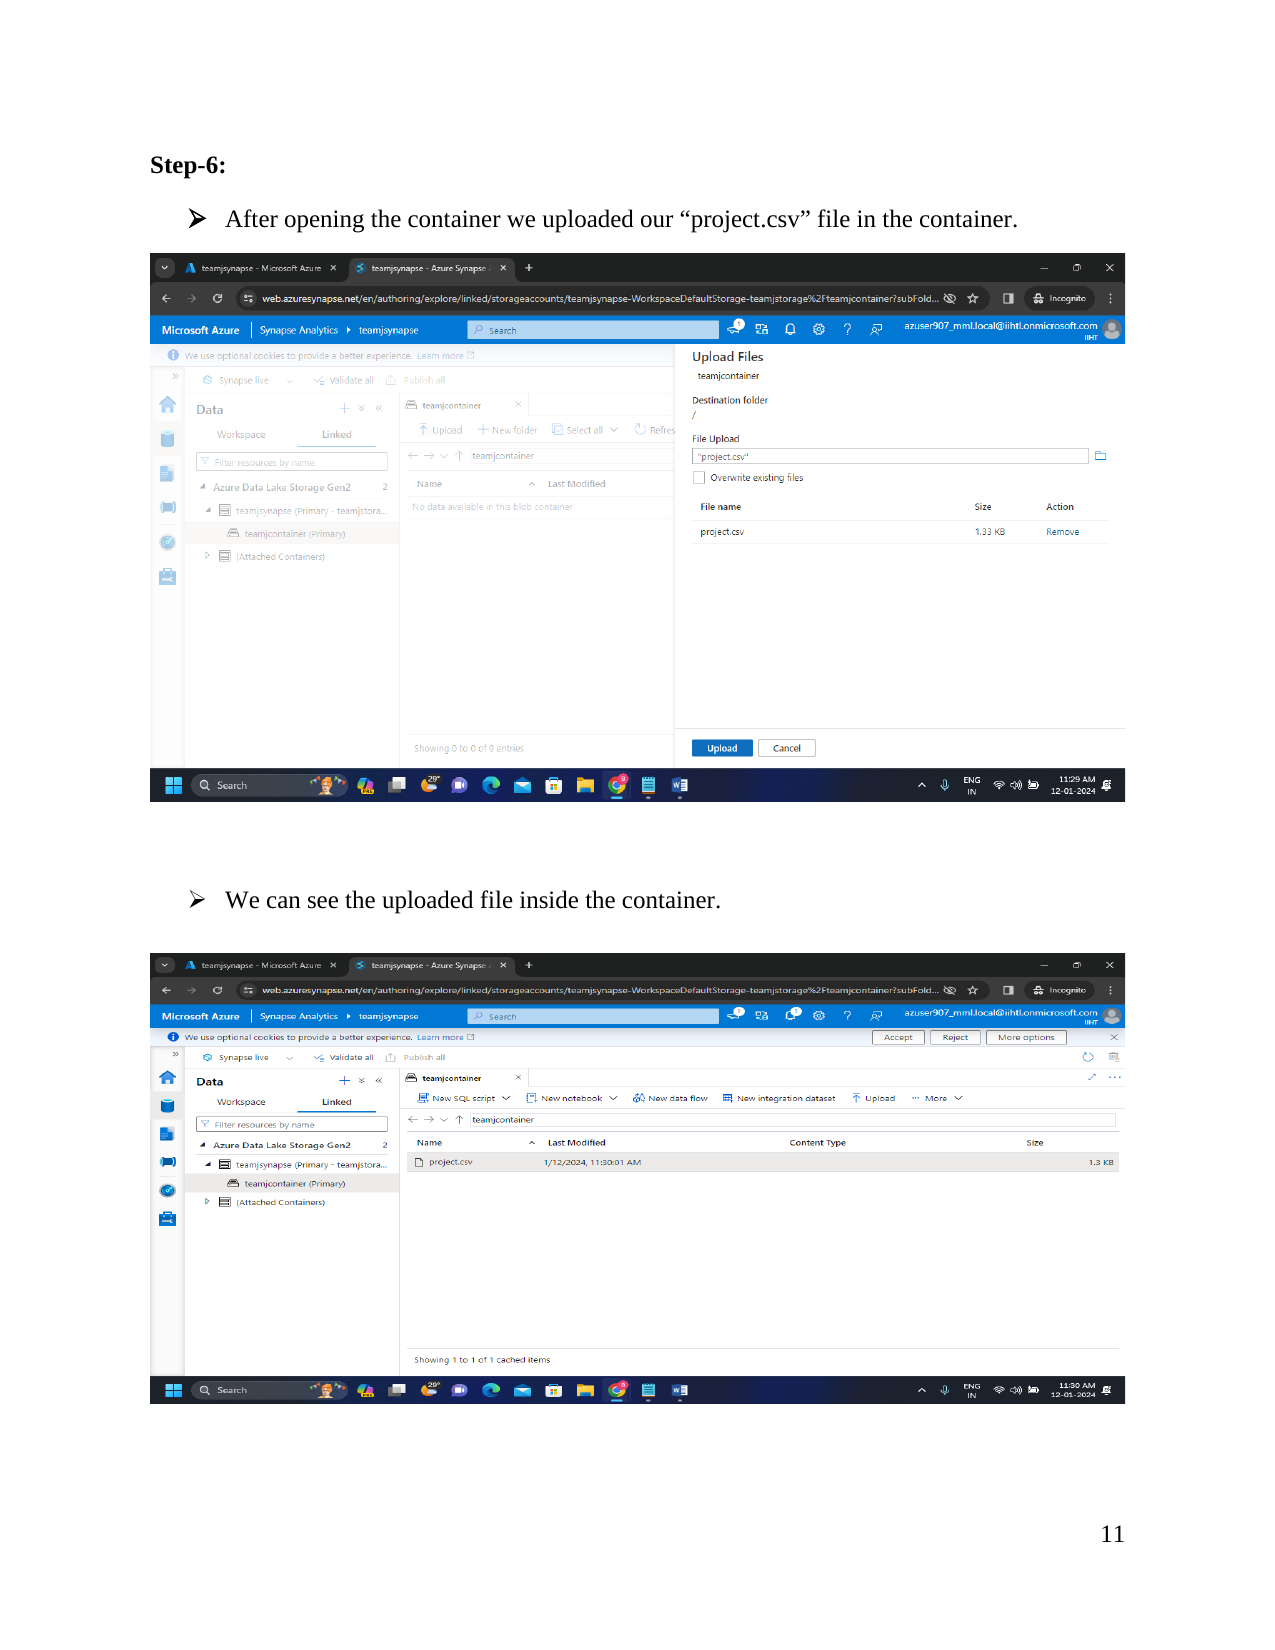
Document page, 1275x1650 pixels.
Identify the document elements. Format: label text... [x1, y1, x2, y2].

list After opening the container we uploaded our “project.csv” file in the container. [187, 204, 1125, 233]
text Step-6: [150, 150, 1125, 179]
picture [150, 953, 1125, 1404]
picture [150, 253, 1125, 802]
list We can see the uploaded file inside the container. [187, 885, 1125, 913]
